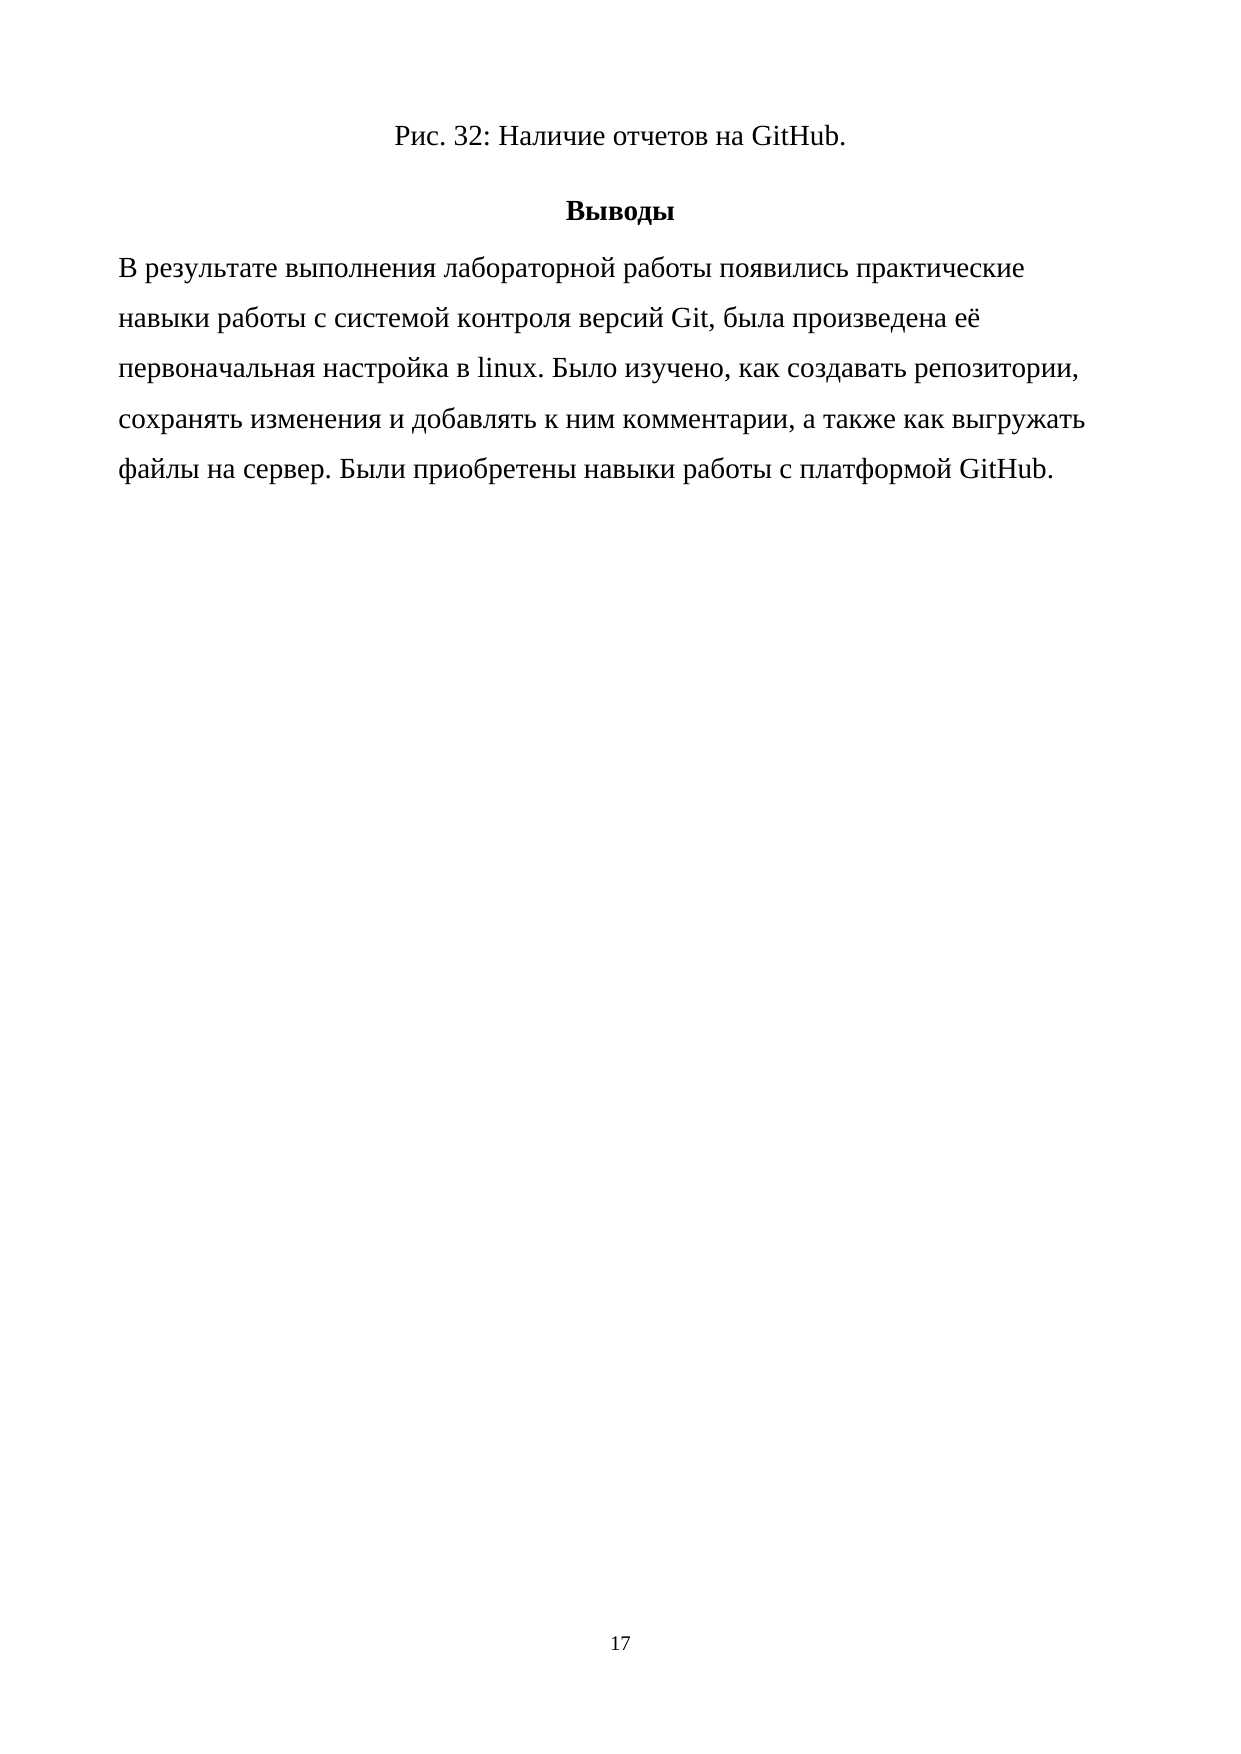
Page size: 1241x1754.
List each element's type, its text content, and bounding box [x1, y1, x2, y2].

text В результате выполнения лабораторной работы появились практические [118, 250, 1122, 283]
text навыки работы с системой контроля версий Git, была произведена её первоначальная настройка в linux. Было изучено, как создавать репозитории, сохранять изменения и добавлять к ним комментарии, а также как выгружать файлы на сервер. Были приобретены навыки работы с платформой GitHub. [118, 300, 1122, 485]
text Рис. 32: Наличие отчетов на GitHub. [118, 118, 1122, 152]
subtitle Выводы [118, 193, 1122, 227]
